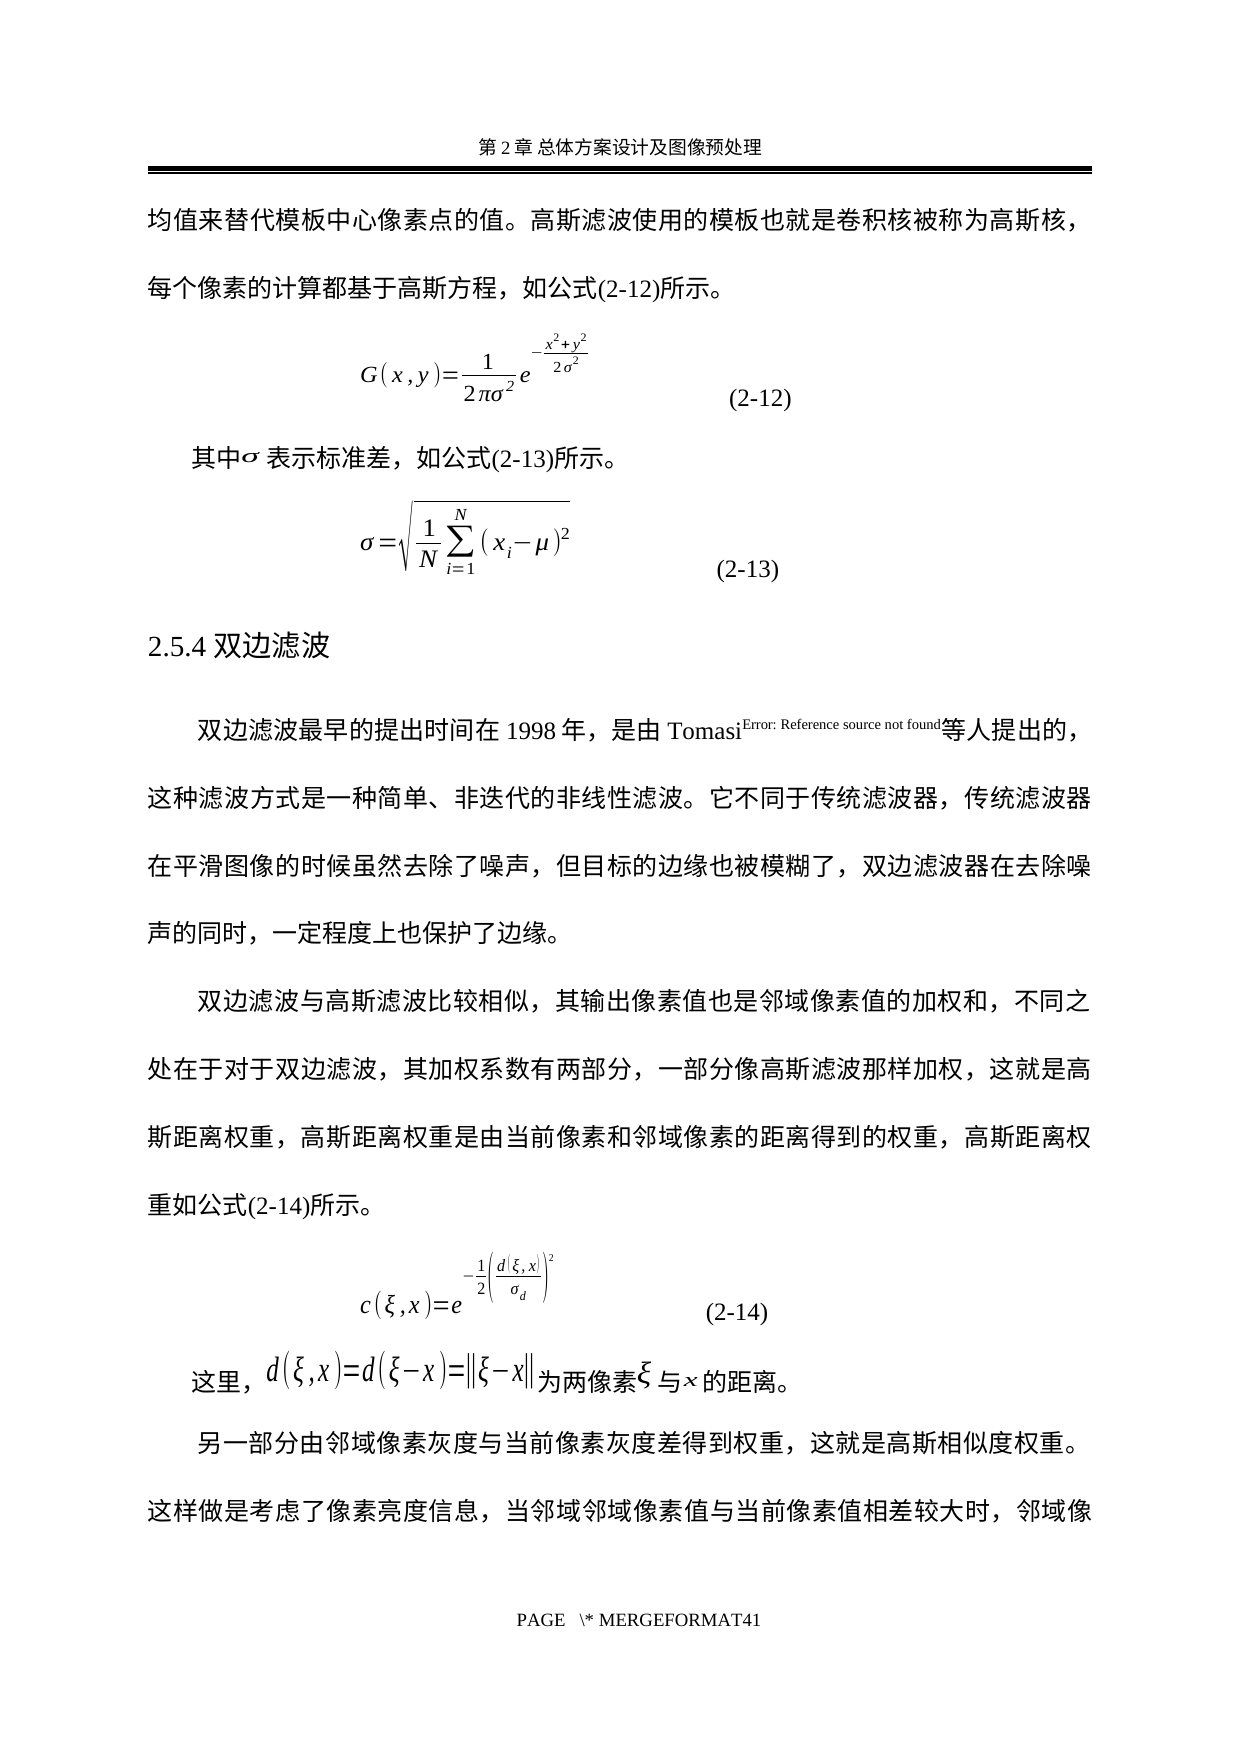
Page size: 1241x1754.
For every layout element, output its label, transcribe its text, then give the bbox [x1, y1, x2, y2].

text (2-13) [148, 491, 1092, 592]
text (2-14) [148, 1238, 1092, 1339]
subtitle 2.5.4 双边滤波 [148, 609, 1092, 677]
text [148, 1407, 1092, 1543]
text 这里，为两像素与的距离。 [148, 1339, 1092, 1407]
text 双边滤波与高斯滤波比较相似，其输出像素值也是邻域像素值的加权和，不同之处在于对于双边滤波，其加权系数有两部分，一部分像高斯滤波那样加权，这就是高斯距离权重，高斯距离权重是由当前像素和邻域像素的距离得到的权重，高斯距离权重如公式(2-14)所示。 [148, 966, 1092, 1238]
text (2-12) [148, 321, 1092, 423]
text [148, 185, 1092, 321]
text 其中表示标准差，如公式(2-13)所示。 [148, 423, 1092, 491]
